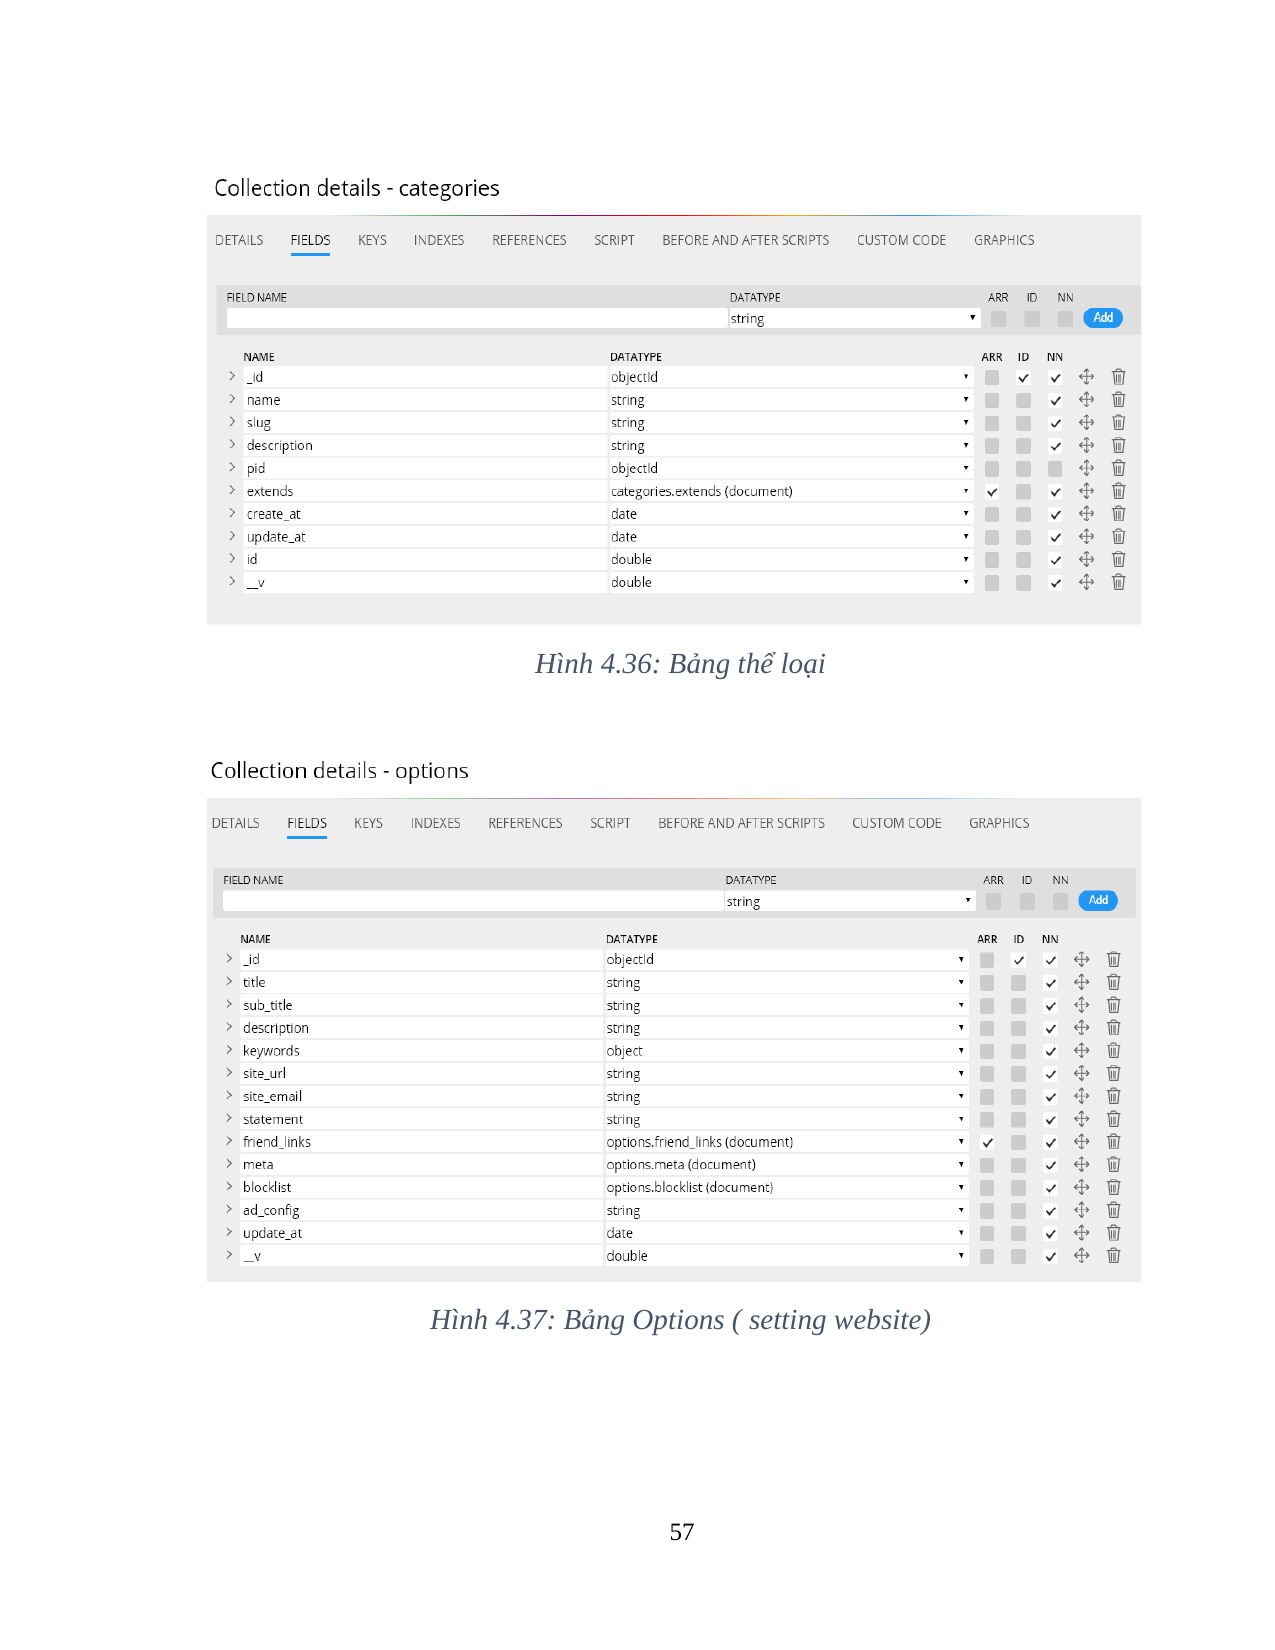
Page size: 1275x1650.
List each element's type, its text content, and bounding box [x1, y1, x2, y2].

text Hình 4.37: Bảng Options ( setting website) [207, 1302, 1156, 1336]
text Hình 4.36: Bảng thể loại [207, 646, 1156, 679]
picture [207, 177, 1142, 625]
picture [207, 757, 1142, 1282]
